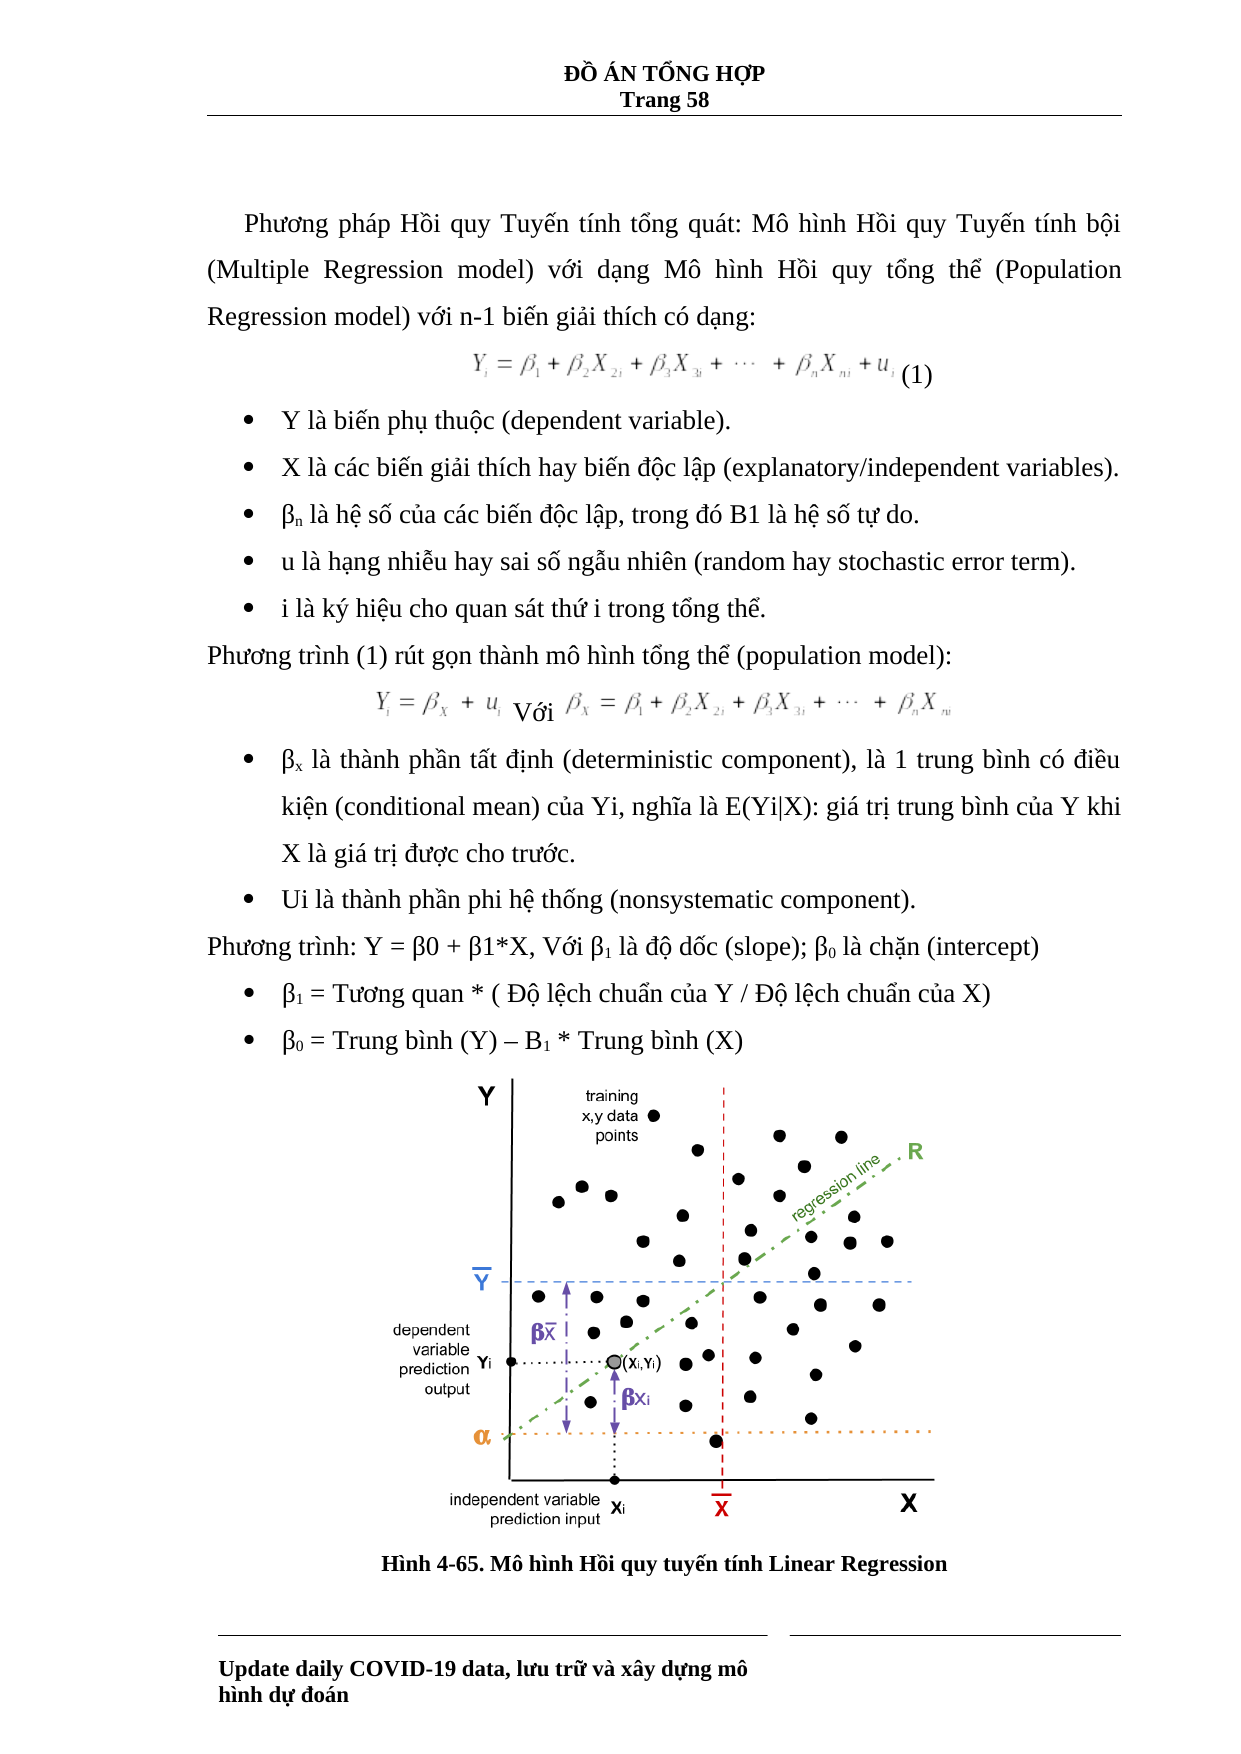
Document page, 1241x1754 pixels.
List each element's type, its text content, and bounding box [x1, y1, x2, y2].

list βn là hệ số của các biến độc lập, trong đó B1 là hệ số tự do. [244, 498, 1122, 529]
text (1) [244, 347, 1122, 389]
text Phương trình: Y = β0 + β1*X, Với β1 là độ dốc (slope); β0 là chặn (intercept) [207, 930, 1122, 961]
text Phương trình (1) rút gọn thành mô hình tổng thể (population model): [207, 639, 1122, 670]
list Ui là thành phần phi hệ thống (nonsystematic component). [244, 883, 1122, 914]
list u là hạng nhiễu hay sai số ngẫu nhiên (random hay stochastic error term). [244, 545, 1122, 576]
list i là ký hiệu cho quan sát thứ i trong tổng thể. [244, 592, 1122, 623]
list β0 = Trung bình (Y) – B1 * Trung bình (X) [244, 1024, 1122, 1055]
list X là các biến giải thích hay biến độc lập (explanatory/independent variables). [244, 451, 1122, 483]
text Với [207, 686, 1122, 728]
list Y là biến phụ thuộc (dependent variable). [244, 404, 1122, 436]
picture [384, 1070, 945, 1539]
text Phương pháp Hồi quy Tuyến tính tổng quát: Mô hình Hồi quy Tuyến tính bội (Multiple Regression model) với dạng Mô hình Hồi quy tổng thể (Population Regression model) với n-1 biến giải thích có dạng: [207, 207, 1122, 331]
list βx là thành phần tất định (deterministic component), là 1 trung bình có điều kiện (conditional mean) của Yi, nghĩa là E(Yi|X): giá trị trung bình của Y khi X là giá trị được cho trước. [244, 743, 1122, 868]
list β1 = Tương quan * ( Độ lệch chuẩn của Y / Độ lệch chuẩn của X) [244, 977, 1122, 1008]
